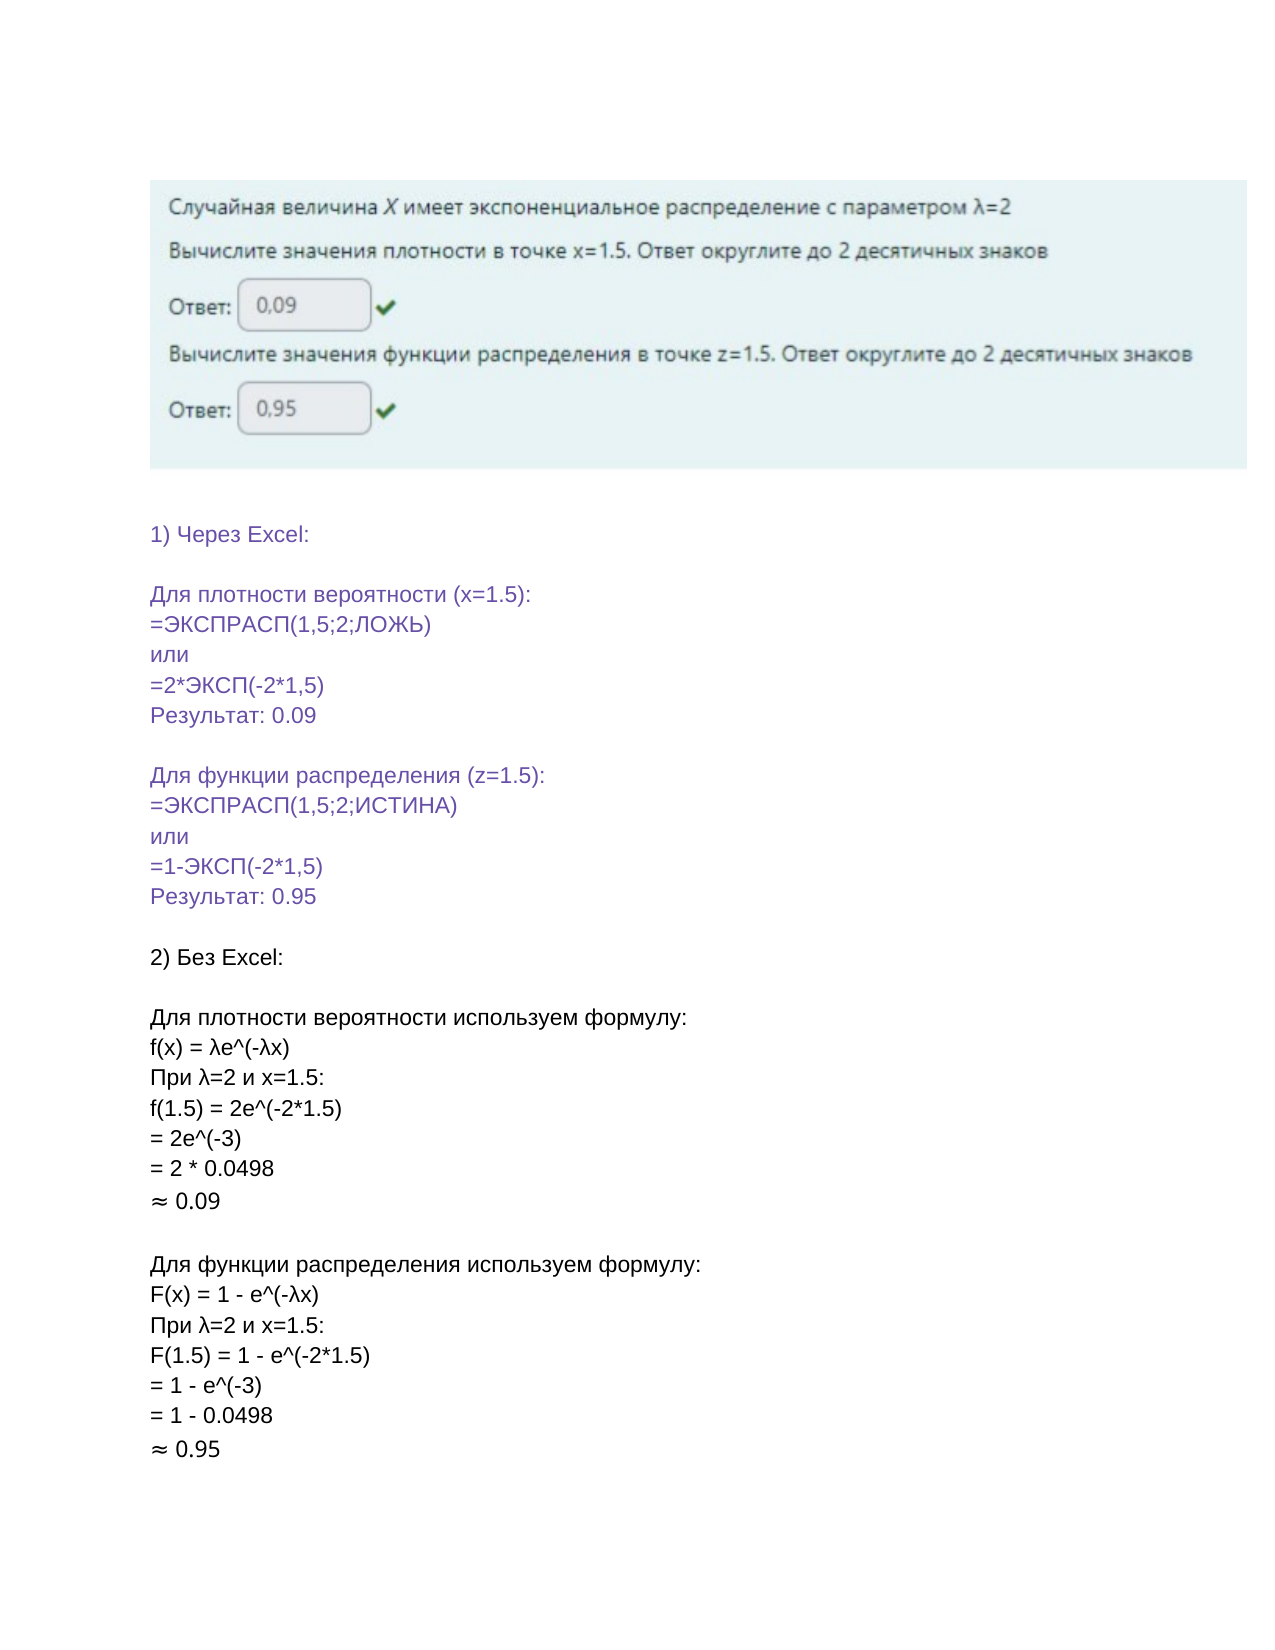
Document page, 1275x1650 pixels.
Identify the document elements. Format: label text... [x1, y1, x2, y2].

text или [150, 641, 1125, 668]
text Результат: 0.95 [150, 883, 1125, 909]
text F(x) = 1 - e^(-λx) [150, 1281, 1125, 1308]
text = 2 * 0.0498 [150, 1155, 1125, 1181]
picture [150, 180, 1247, 487]
text Для плотности вероятности используем формулу: [150, 1004, 1125, 1030]
text =1-ЭКСП(-2*1,5) [150, 853, 1125, 879]
text 2) Без Excel: [150, 943, 1125, 970]
text =2*ЭКСП(-2*1,5) [150, 672, 1125, 698]
text Результат: 0.09 [150, 702, 1125, 728]
text 1) Через Excel: [150, 521, 1125, 547]
text f(1.5) = 2e^(-2*1.5) [150, 1094, 1125, 1121]
text При λ=2 и x=1.5: [150, 1064, 1125, 1091]
text =ЭКСПРАСП(1,5;2;ЛОЖЬ) [150, 611, 1125, 637]
text Для функции распределения (z=1.5): [150, 762, 1125, 788]
text f(x) = λe^(-λx) [150, 1034, 1125, 1060]
text или [150, 823, 1125, 849]
text = 1 - e^(-3) [150, 1372, 1125, 1398]
text = 1 - 0.0498 [150, 1402, 1125, 1429]
text ≈ 0.09 [150, 1185, 1125, 1216]
text = 2e^(-3) [150, 1125, 1125, 1151]
text Для функции распределения используем формулу: [150, 1251, 1125, 1278]
text F(1.5) = 1 - e^(-2*1.5) [150, 1342, 1125, 1368]
text Для плотности вероятности (x=1.5): [150, 581, 1125, 607]
text =ЭКСПРАСП(1,5;2;ИСТИНА) [150, 792, 1125, 819]
text ≈ 0.95 [150, 1432, 1125, 1464]
text При λ=2 и x=1.5: [150, 1312, 1125, 1338]
